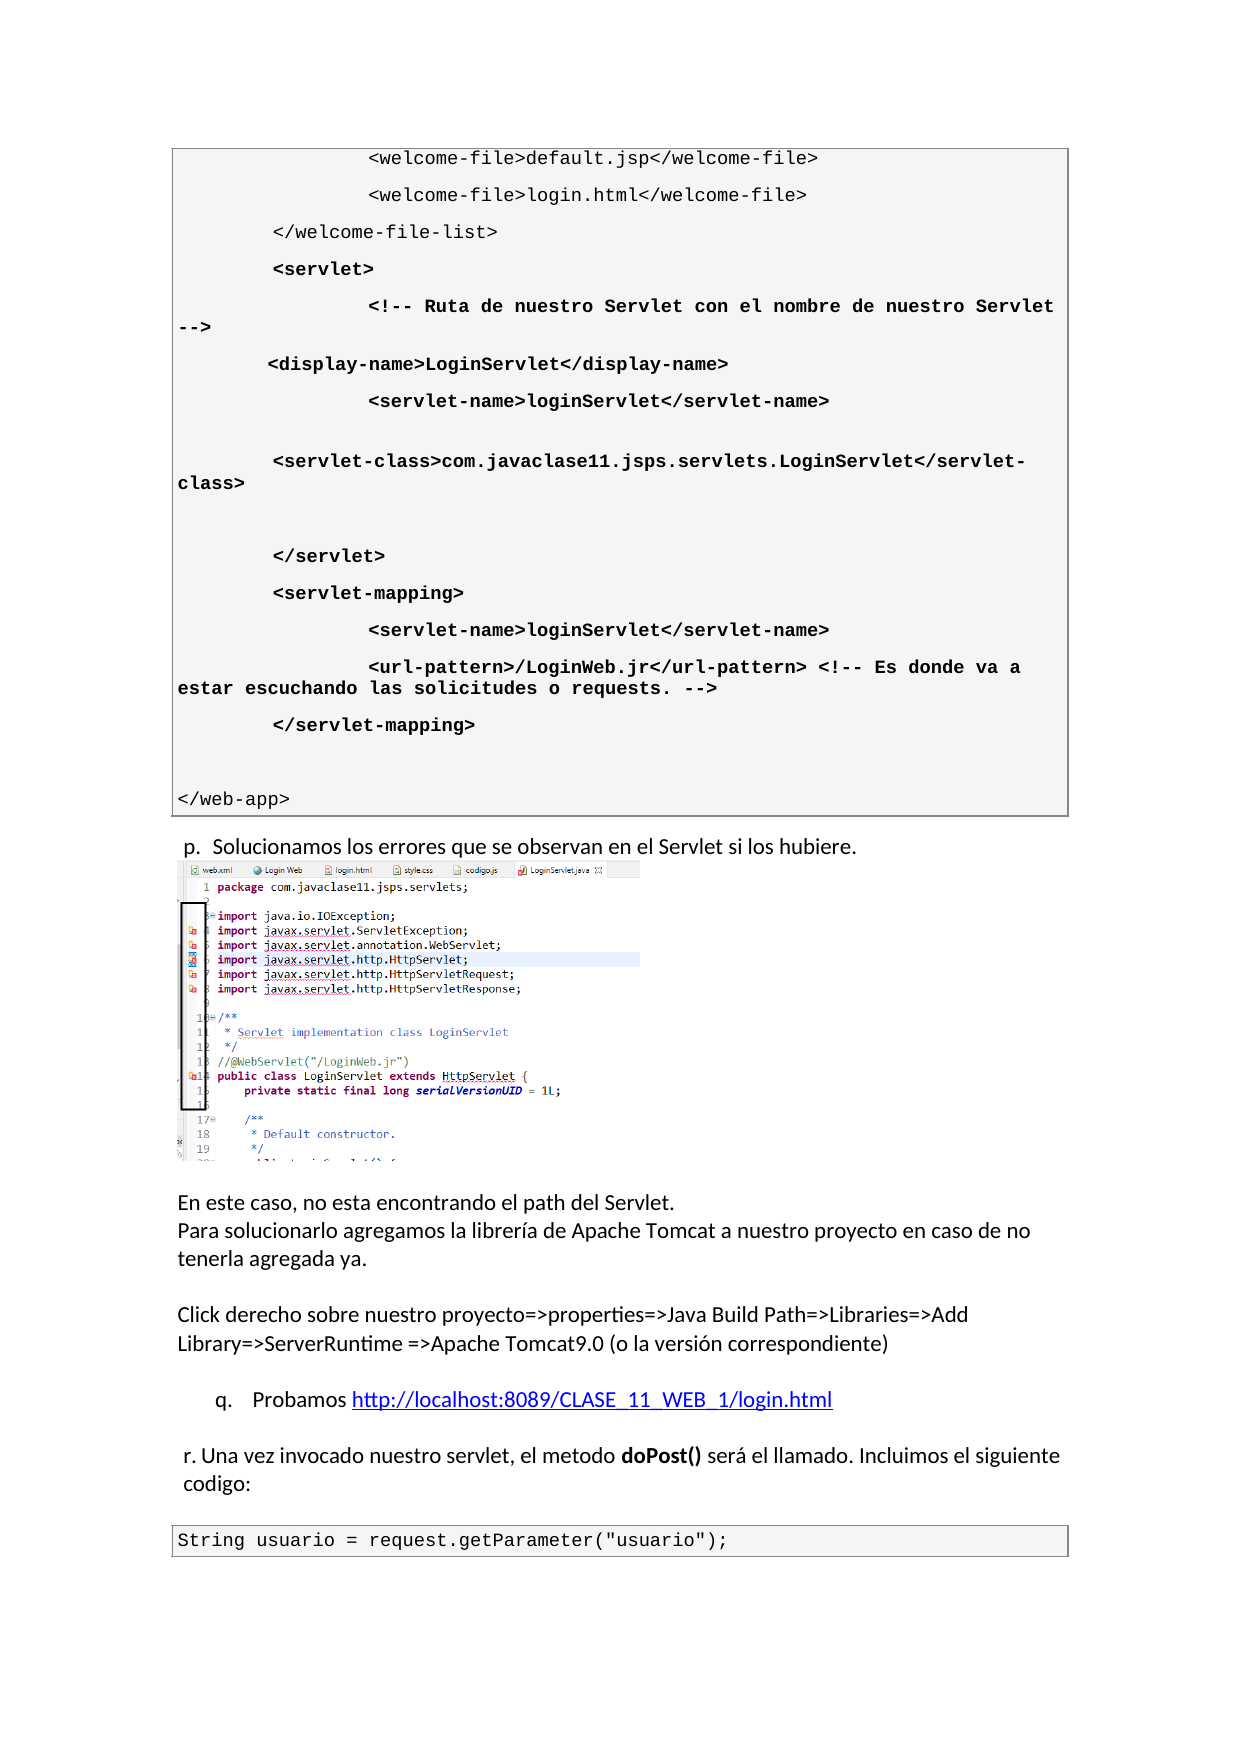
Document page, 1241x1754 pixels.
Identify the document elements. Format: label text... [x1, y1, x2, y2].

text Click derecho sobre nuestro proyecto=>properties=>Java Build Path=>Libraries=>Add Library=>ServerRuntime =>Apache Tomcat9.0 (o la versión correspondiente) [177, 1301, 1063, 1357]
text </servlet-mapping> [173, 714, 1067, 737]
list Solucionamos los errores que se observan en el Servlet si los hubiere. [183, 832, 1063, 860]
list Probamos http://localhost:8089/CLASE_11_WEB_1/login.html [215, 1385, 1063, 1413]
text String usuario = request.getParameter("usuario"); [173, 1526, 1067, 1556]
text <welcome-file>default.jsp</welcome-file> [173, 149, 1067, 170]
text <url-pattern>/LoginWeb.jr</url-pattern> <!-- Es donde va a estar escuchando las solicitudes o requests. --> [173, 656, 1067, 700]
list Una vez invocado nuestro servlet, el metodo doPost() será el llamado. Incluimos el siguiente codigo: [183, 1441, 1063, 1497]
picture [177, 860, 640, 1161]
text </welcome-file-list> [173, 221, 1067, 244]
text <display-name>LoginServlet</display-name> [173, 353, 1067, 376]
text <servlet-class>com.javaclase11.jsps.servlets.LoginServlet</servlet-class> [173, 427, 1067, 495]
text <servlet-name>loginServlet</servlet-name> [173, 390, 1067, 413]
text </servlet> [173, 546, 1067, 568]
text <servlet-name>loginServlet</servlet-name> [173, 619, 1067, 642]
text <!-- Ruta de nuestro Servlet con el nombre de nuestro Servlet --> [173, 295, 1067, 339]
text Para solucionarlo agregamos la librería de Apache Tomcat a nuestro proyecto en caso de no tenerla agregada ya. [177, 1217, 1063, 1273]
text </web-app> [173, 788, 1067, 815]
text <servlet-mapping> [173, 582, 1067, 605]
text <welcome-file>login.html</welcome-file> [173, 184, 1067, 207]
text <servlet> [173, 258, 1067, 281]
text En este caso, no esta encontrando el path del Servlet. [177, 1188, 1063, 1217]
